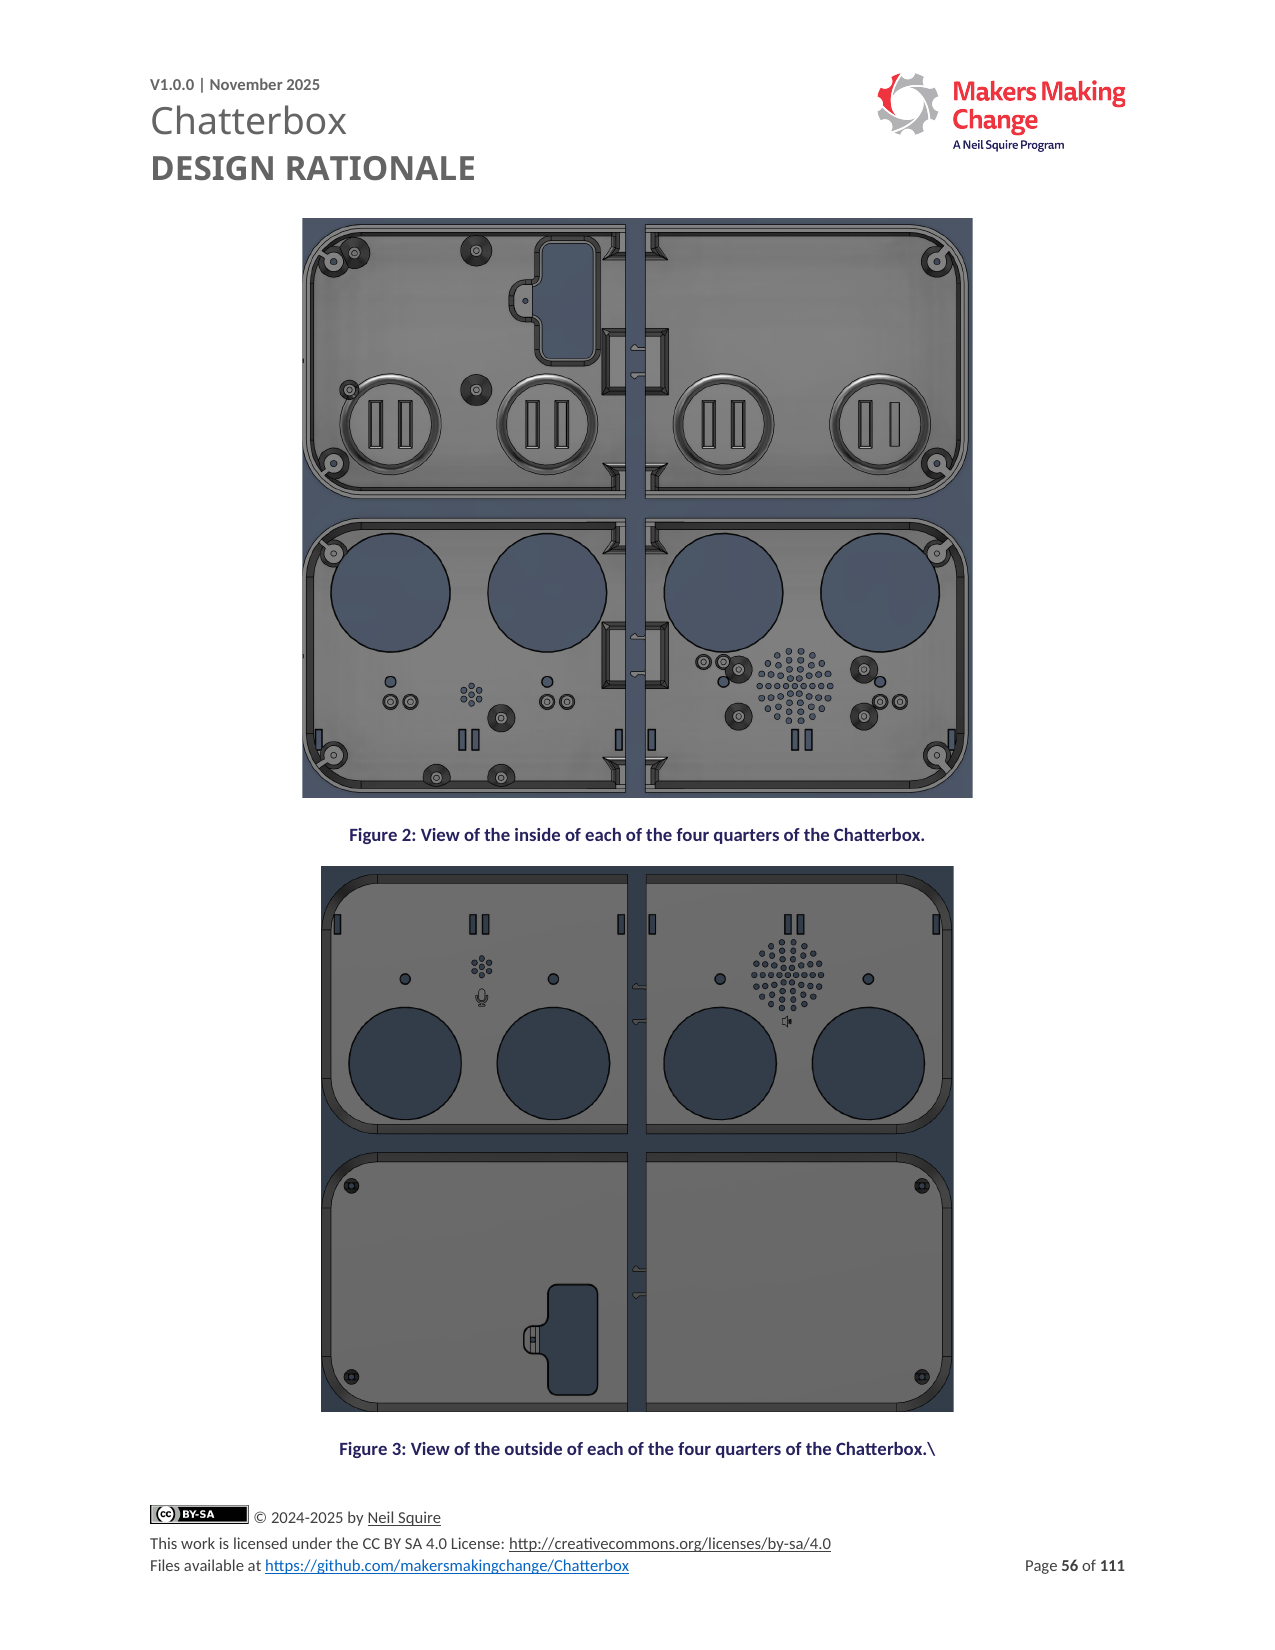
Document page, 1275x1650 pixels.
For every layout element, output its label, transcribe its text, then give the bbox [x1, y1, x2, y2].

picture [877, 73, 1125, 152]
text Figure 3: View of the outside of each of the four quarters of the Chatterbox.\ [150, 1437, 1125, 1460]
picture [321, 866, 954, 1412]
text Figure 2: View of the inside of each of the four quarters of the Chatterbox. [150, 823, 1125, 846]
picture [302, 218, 973, 798]
picture [150, 1505, 249, 1524]
